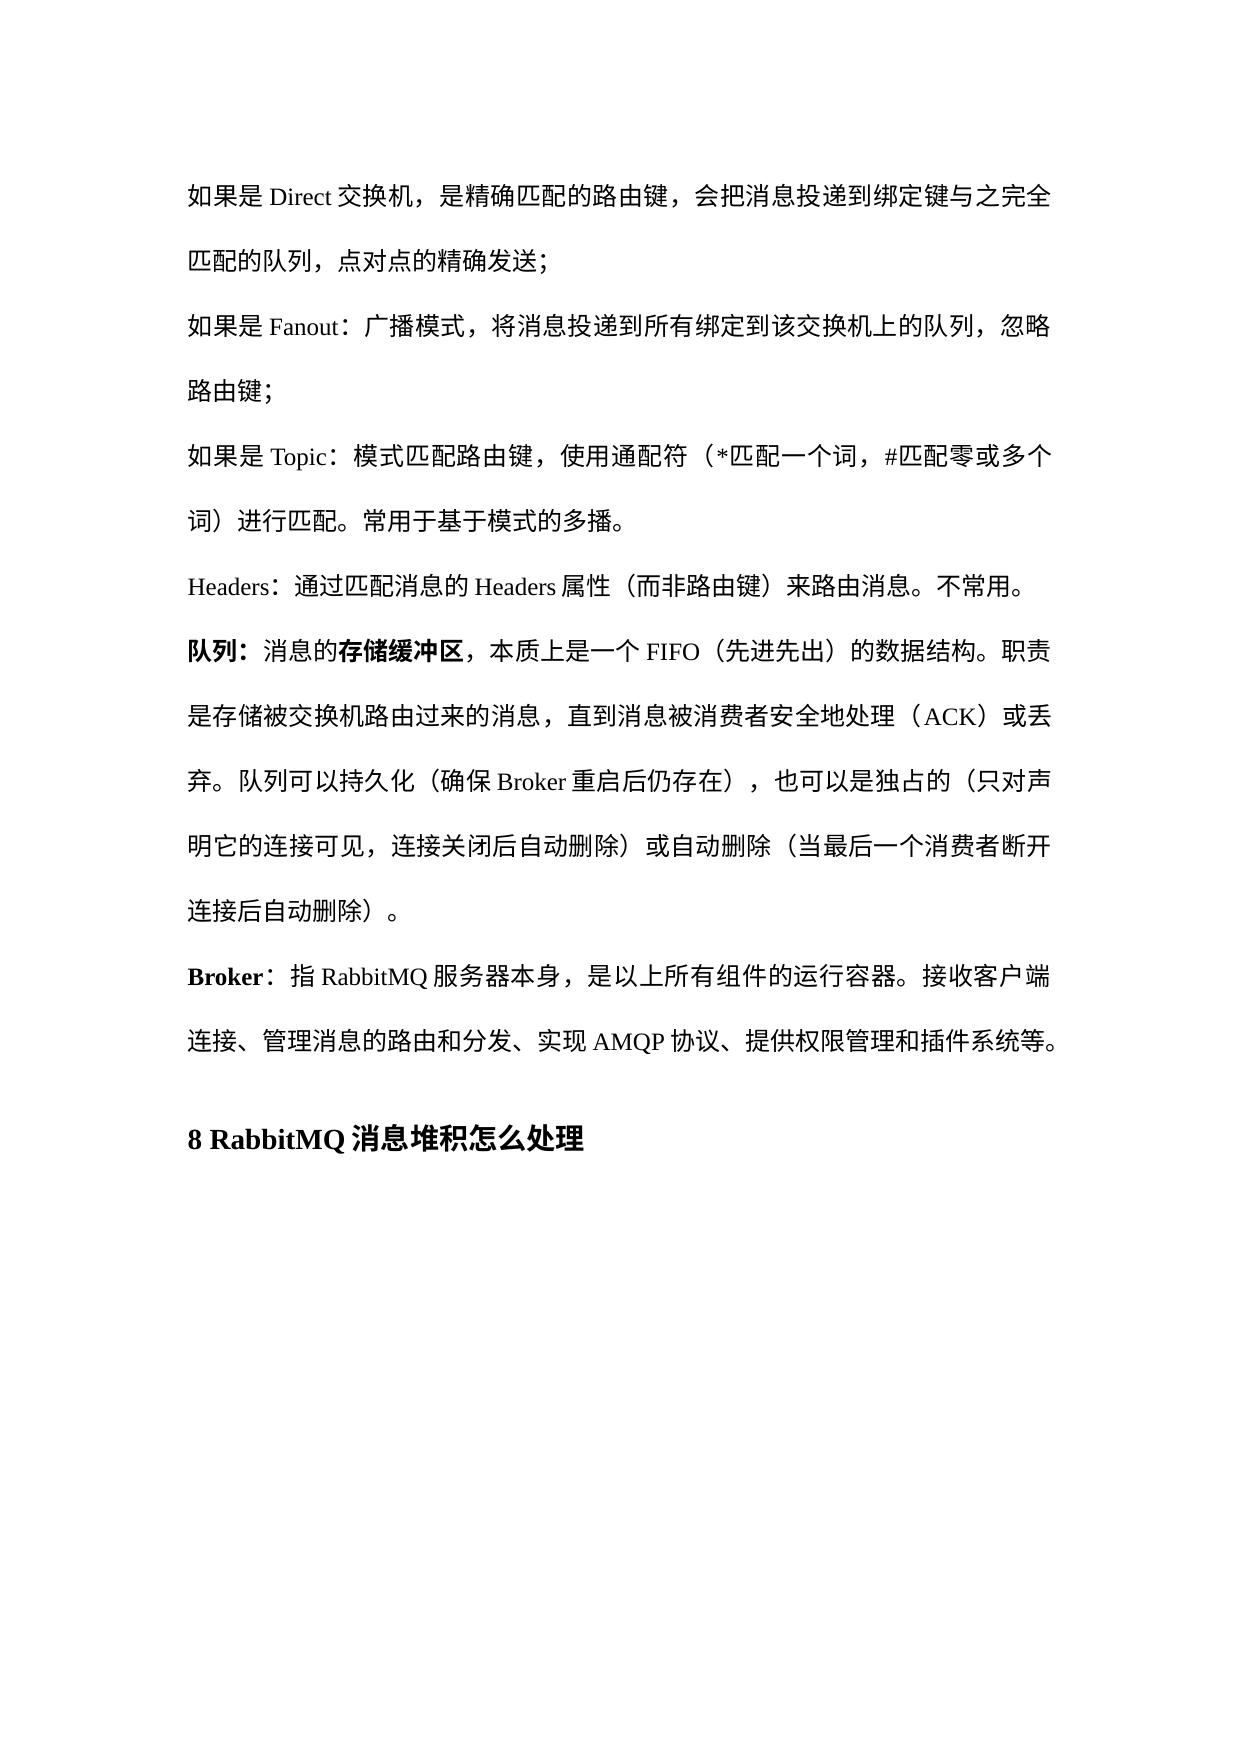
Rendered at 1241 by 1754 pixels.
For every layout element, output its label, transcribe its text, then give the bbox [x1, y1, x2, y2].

text Headers：通过匹配消息的Headers属性（而非路由键）来路由消息。不常用。 [187, 552, 1053, 617]
text 如果是Topic：模式匹配路由键，使用通配符（*匹配一个词，#匹配零或多个词）进行匹配。常用于基于模式的多播。 [187, 422, 1053, 552]
text 如果是Fanout：广播模式，将消息投递到所有绑定到该交换机上的队列，忽略路由键； [187, 292, 1053, 422]
subtitle 8 RabbitMQ消息堆积怎么处理 [187, 1104, 1053, 1169]
text Broker：指RabbitMQ服务器本身，是以上所有组件的运行容器。接收客户端连接、管理消息的路由和分发、实现AMQP协议、提供权限管理和插件系统等。 [187, 942, 1053, 1072]
text 如果是Direct交换机，是精确匹配的路由键，会把消息投递到绑定键与之完全匹配的队列，点对点的精确发送； [187, 162, 1053, 292]
text 队列：消息的存储缓冲区，本质上是一个FIFO（先进先出）的数据结构。职责是存储被交换机路由过来的消息，直到消息被消费者安全地处理（ACK）或丢弃。队列可以持久化（确保Broker重启后仍存在），也可以是独占的（只对声明它的连接可见，连接关闭后自动删除）或自动删除（当最后一个消费者断开连接后自动删除）。 [187, 617, 1053, 942]
